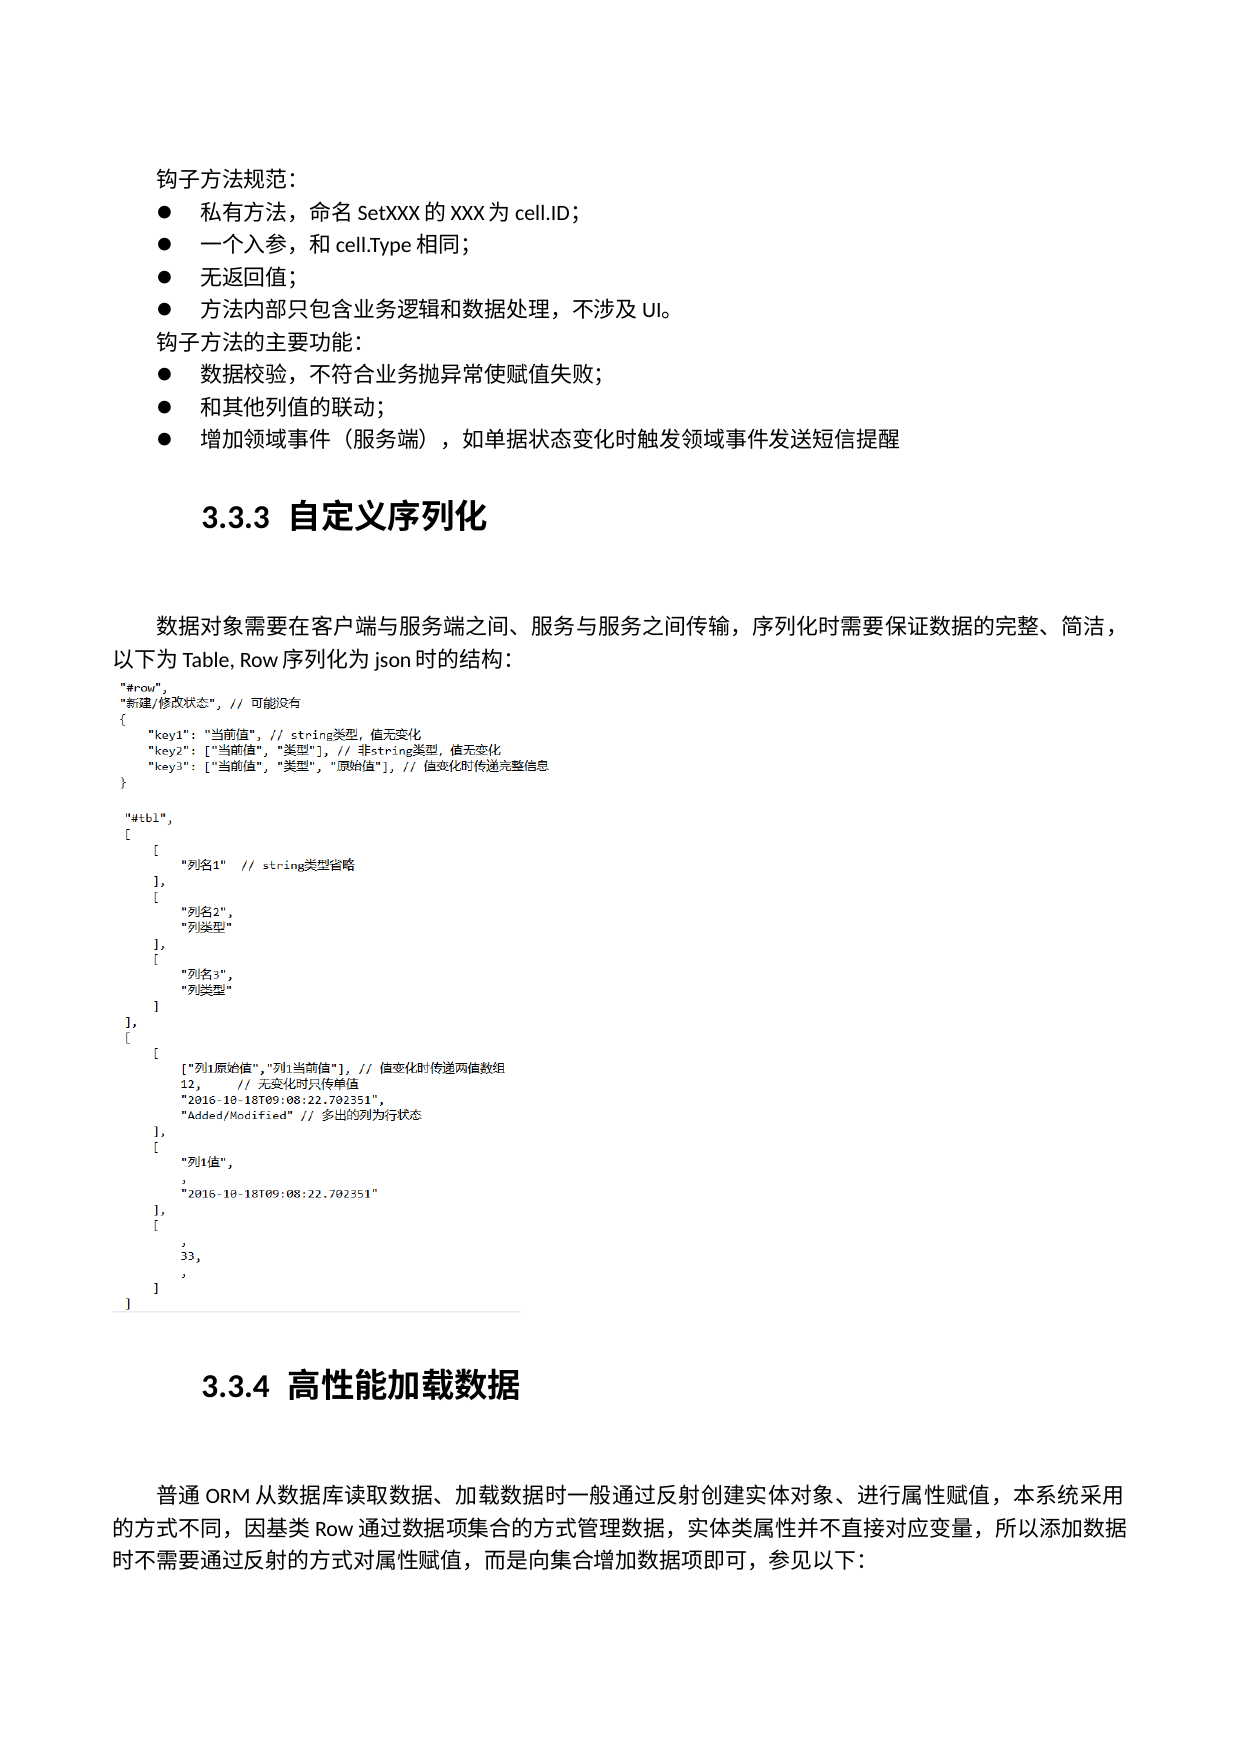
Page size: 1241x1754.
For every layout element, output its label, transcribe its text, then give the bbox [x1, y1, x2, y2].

list 无返回值； [156, 259, 1128, 292]
list 私有方法，命名SetXXX的XXX为cell.ID； [156, 194, 1128, 227]
subtitle 高性能加载数据 [201, 1351, 1128, 1416]
list 方法内部只包含业务逻辑和数据处理，不涉及UI。 [156, 292, 1128, 324]
list 增加领域事件（服务端），如单据状态变化时触发领域事件发送短信提醒 [156, 422, 1128, 454]
text 普通ORM从数据库读取数据、加载数据时一般通过反射创建实体对象、进行属性赋值，本系统采用的方式不同，因基类Row通过数据项集合的方式管理数据，实体类属性并不直接对应变量，所以添加数据时不需要通过反射的方式对属性赋值，而是向集合增加数据项即可，参见以下： [112, 1478, 1128, 1576]
list 一个入参，和cell.Type相同； [156, 227, 1128, 259]
text 钩子方法规范： [112, 162, 1128, 194]
picture [112, 673, 553, 796]
text 数据对象需要在客户端与服务端之间、服务与服务之间传输，序列化时需要保证数据的完整、简洁，以下为Table, Row序列化为json时的结构： [112, 609, 1128, 674]
list 和其他列值的联动； [156, 389, 1128, 422]
subtitle 自定义序列化 [201, 482, 1128, 547]
picture [112, 803, 522, 1320]
list 数据校验，不符合业务抛异常使赋值失败； [156, 357, 1128, 389]
text 钩子方法的主要功能： [112, 324, 1128, 357]
